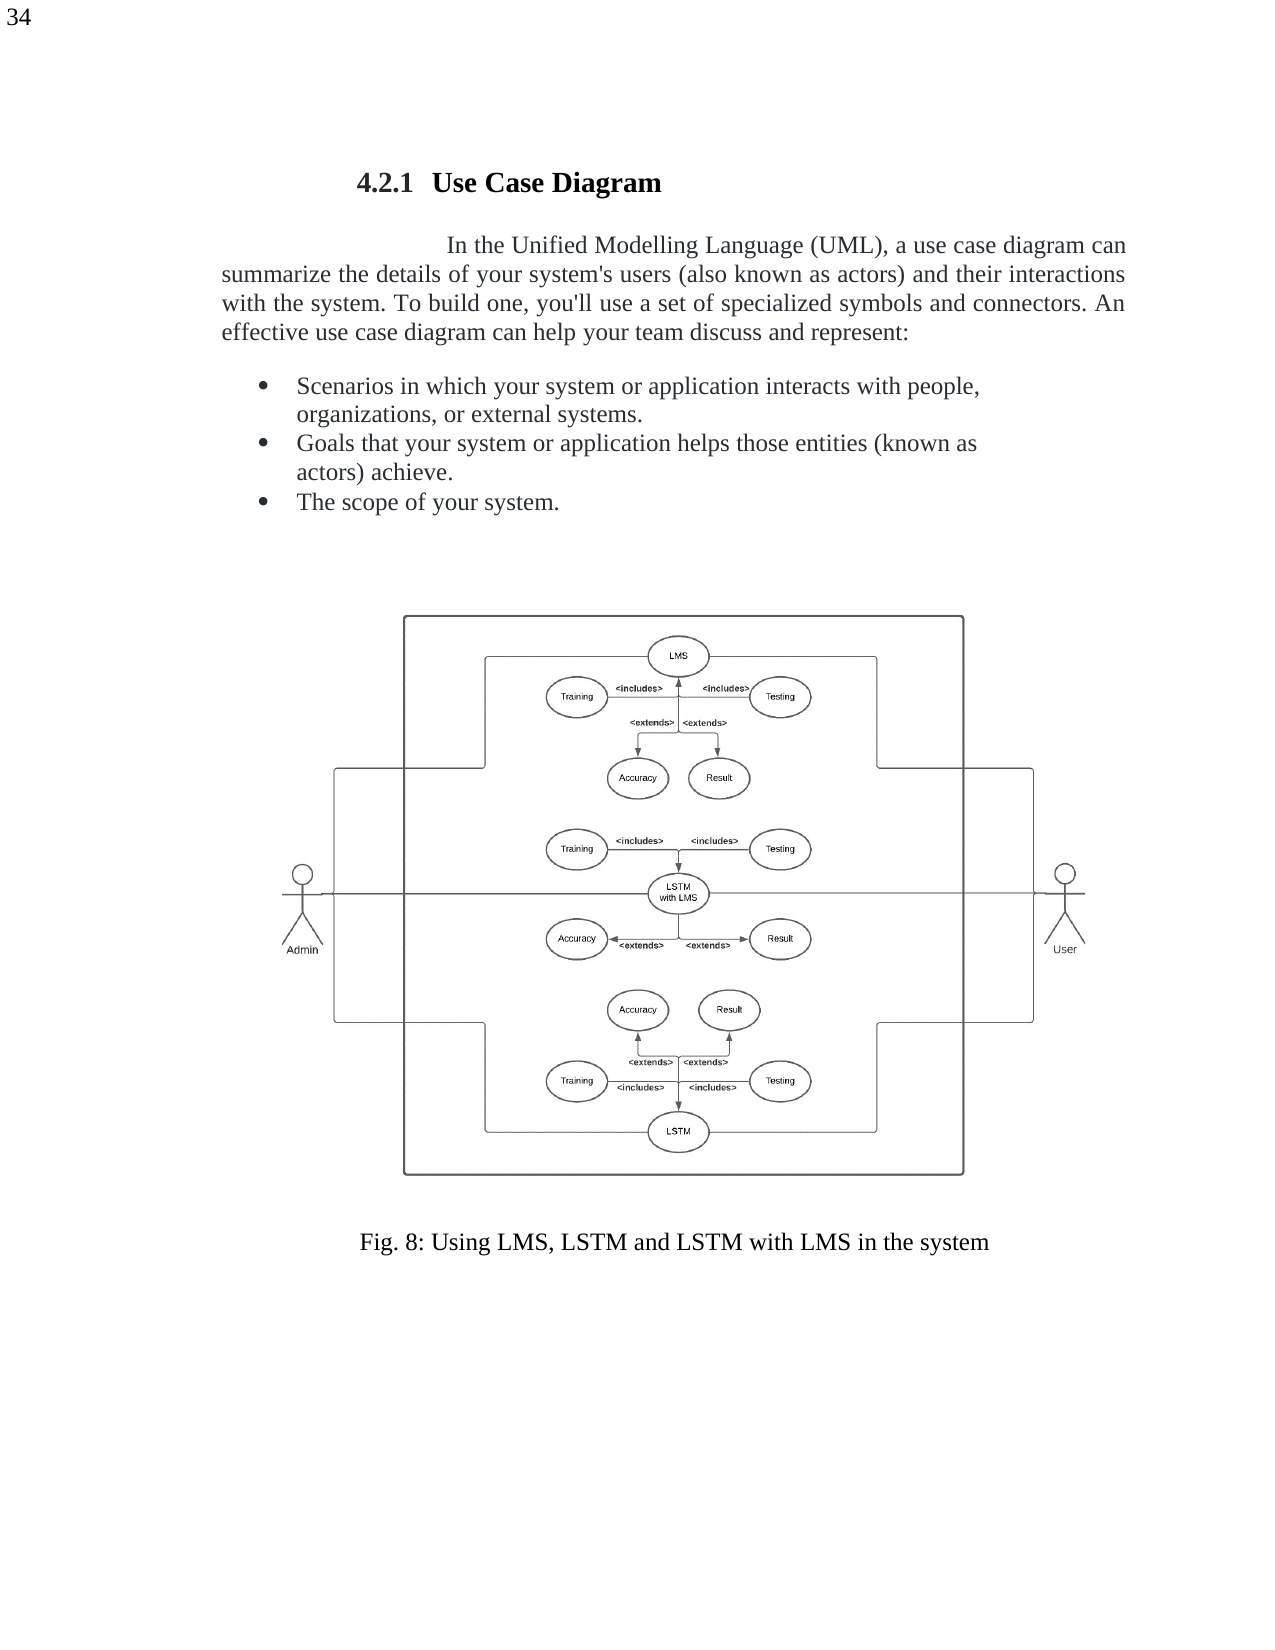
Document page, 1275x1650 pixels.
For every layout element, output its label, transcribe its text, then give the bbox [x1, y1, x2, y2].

picture [282, 614, 1086, 1176]
list Scenarios in which your system or application interacts with people, organizations, or external systems. [259, 371, 1127, 428]
subtitle Use Case Diagram [357, 166, 1275, 199]
list The scope of your system. [259, 486, 1275, 516]
text Fig. 8: Using LMS, LSTM and LSTM with LMS in the system [359, 1227, 1275, 1256]
text In the Unified Modelling Language (UML), a use case diagram can summarize the details of your system's users (also known as actors) and their interactions with the system. To build one, you'll use a set of specialized symbols and connectors. An effective use case diagram can help your team discuss and represent: [221, 231, 1127, 346]
list Goals that your system or application helps those entities (known as actors) achieve. [259, 428, 1051, 486]
